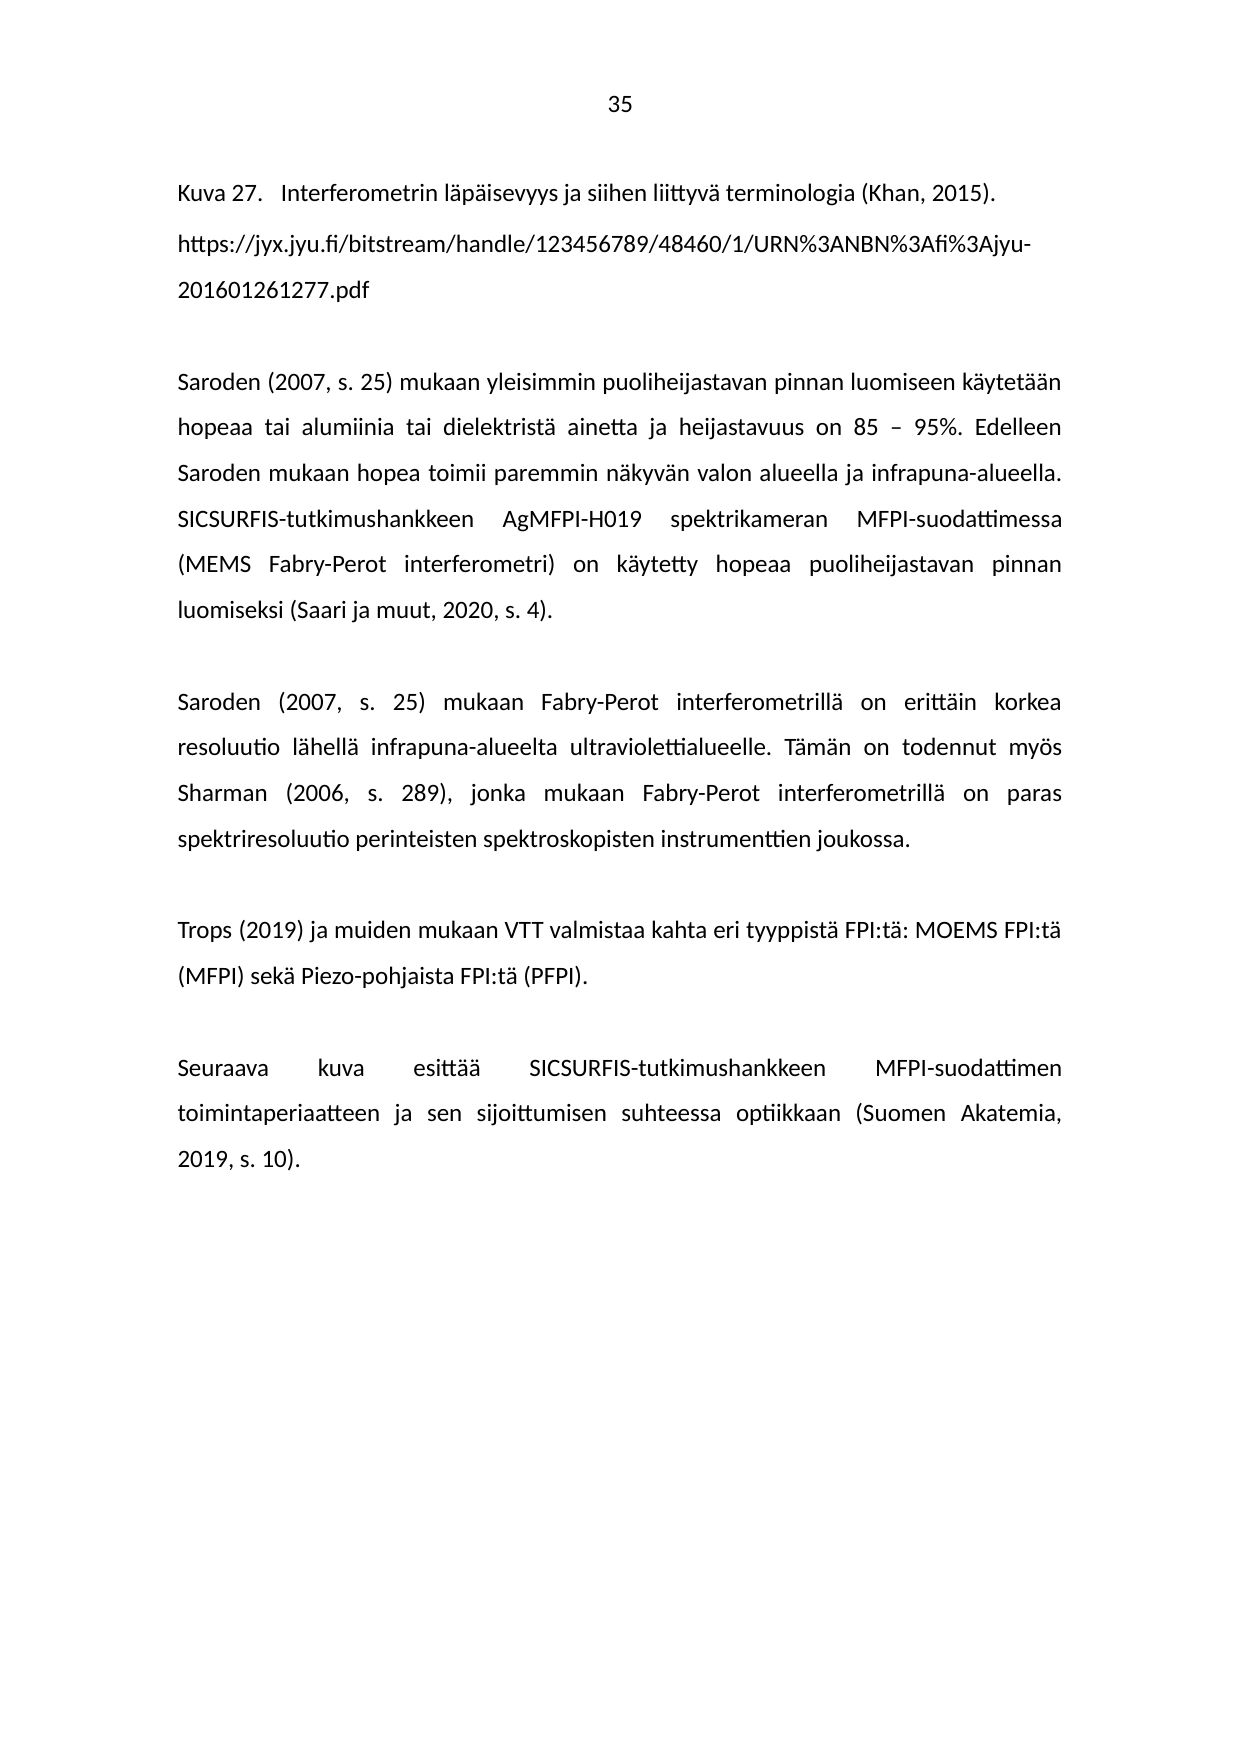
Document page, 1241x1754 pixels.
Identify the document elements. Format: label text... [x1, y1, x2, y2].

text Saroden (2007, s. 25) mukaan Fabry-Perot interferometrillä on erittäin korkea resoluutio lähellä infrapuna-alueelta ultraviolettialueelle. Tämän on todennut myös Sharman (2006, s. 289), jonka mukaan Fabry-Perot interferometrillä on paras spektriresoluutio perinteisten spektroskopisten instrumenttien joukossa. [177, 686, 1063, 853]
text Saroden (2007, s. 25) mukaan yleisimmin puoliheijastavan pinnan luomiseen käytetään hopeaa tai alumiinia tai dielektristä ainetta ja heijastavuus on 85 – 95%. Edelleen Saroden mukaan hopea toimii paremmin näkyvän valon alueella ja infrapuna-alueella. SICSURFIS-tutkimushankkeen AgMFPI-H019 spektrikameran MFPI-suodattimessa (MEMS Fabry-Perot interferometri) on käytetty hopeaa puoliheijastavan pinnan luomiseksi (Saari ja muut, 2020, s. 4). [177, 366, 1063, 625]
text https://jyx.jyu.fi/bitstream/handle/123456789/48460/1/URN%3ANBN%3Afi%3Ajyu-201601261277.pdf [177, 228, 1063, 305]
text Kuva 27. Interferometrin läpäisevyys ja siihen liittyvä terminologia (Khan, 2015). [177, 177, 1063, 208]
text Seuraava kuva esittää SICSURFIS-tutkimushankkeen MFPI-suodattimen toimintaperiaatteen ja sen sijoittumisen suhteessa optiikkaan (Suomen Akatemia, 2019, s. 10). [177, 1052, 1063, 1174]
text Trops (2019) ja muiden mukaan VTT valmistaa kahta eri tyyppistä FPI:tä: MOEMS FPI:tä (MFPI) sekä Piezo-pohjaista FPI:tä (PFPI). [177, 914, 1063, 991]
